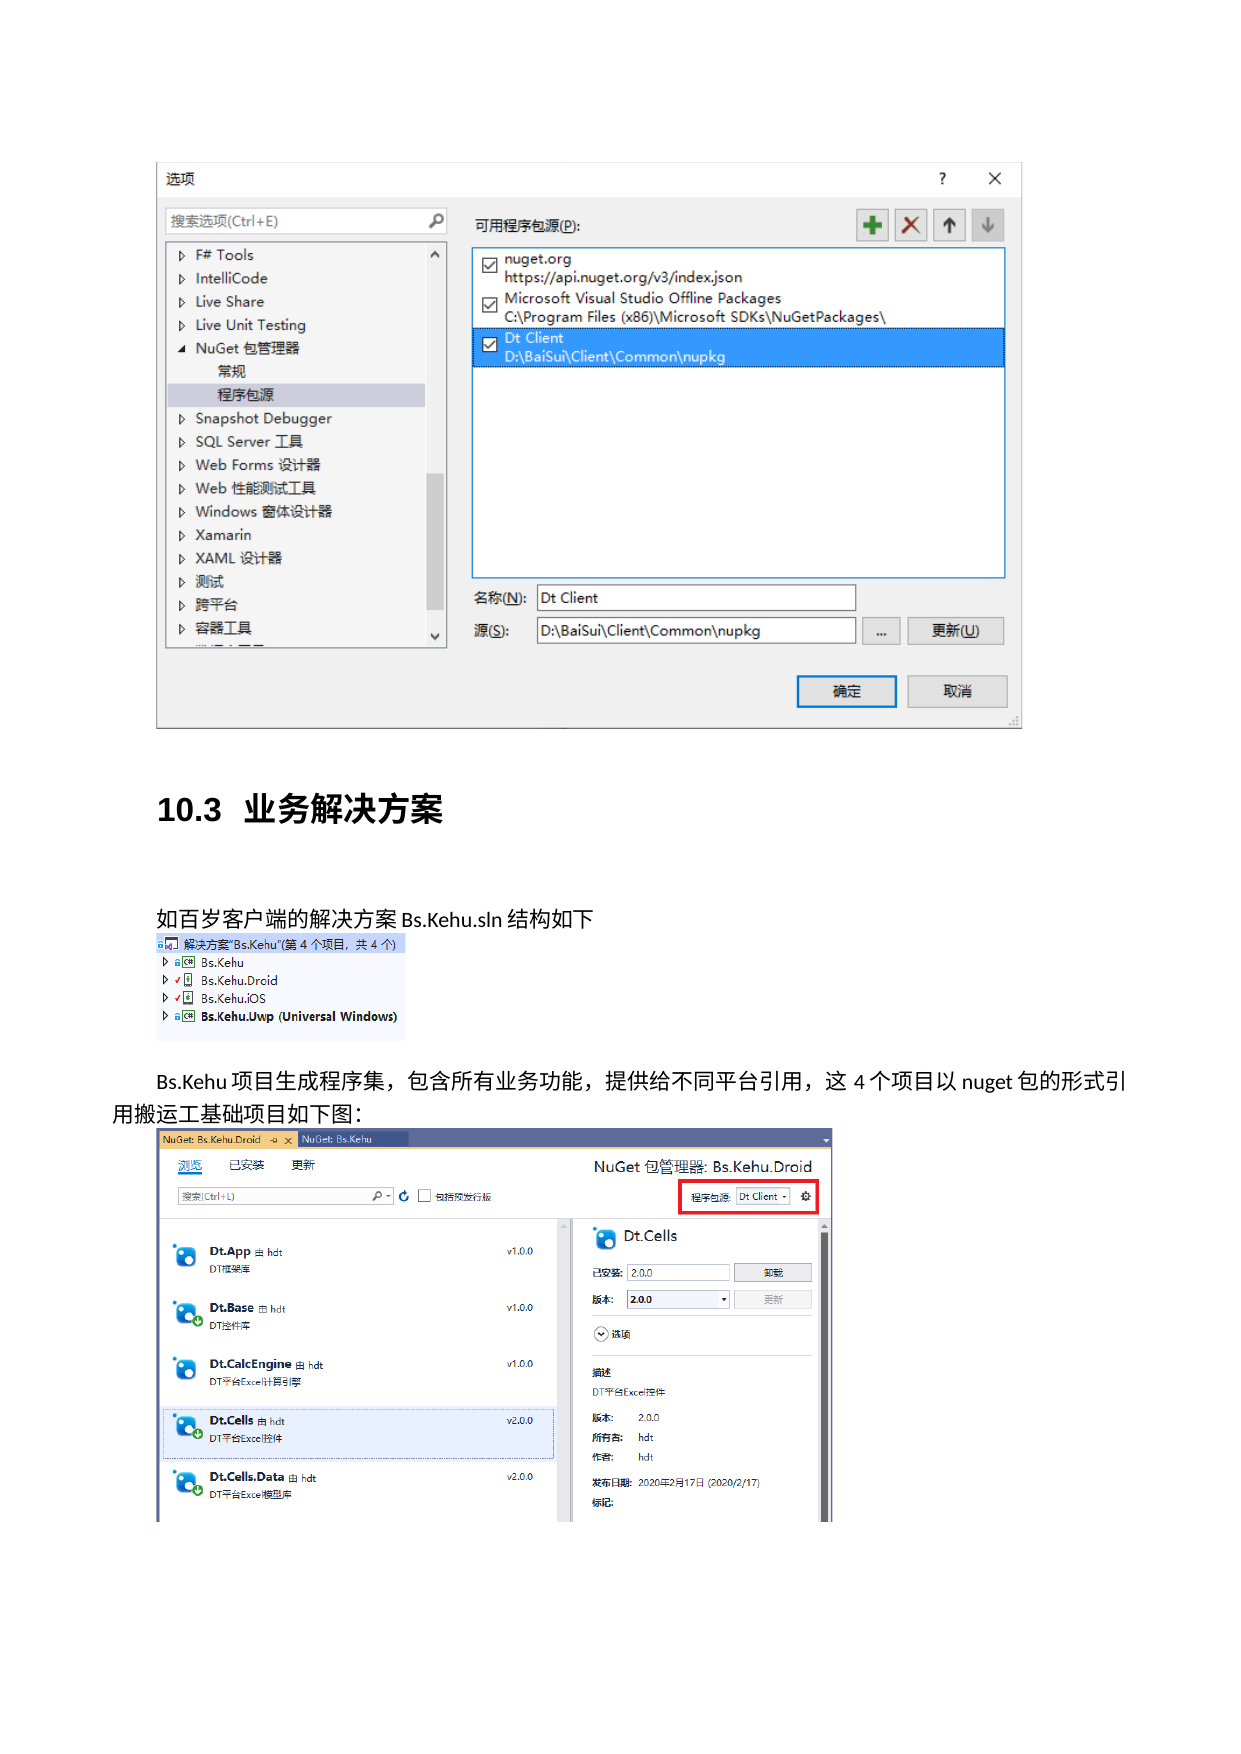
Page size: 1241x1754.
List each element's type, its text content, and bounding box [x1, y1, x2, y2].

picture [156, 933, 406, 1041]
subtitle 业务解决方案 [157, 774, 1128, 839]
picture [156, 162, 1023, 729]
text Bs.Kehu项目生成程序集，包含所有业务功能，提供给不同平台引用，这4个项目以nuget包的形式引用搬运工基础项目如下图： [112, 1064, 1128, 1129]
text 如百岁客户端的解决方案Bs.Kehu.sln结构如下 [112, 901, 1128, 934]
picture [156, 1128, 833, 1522]
